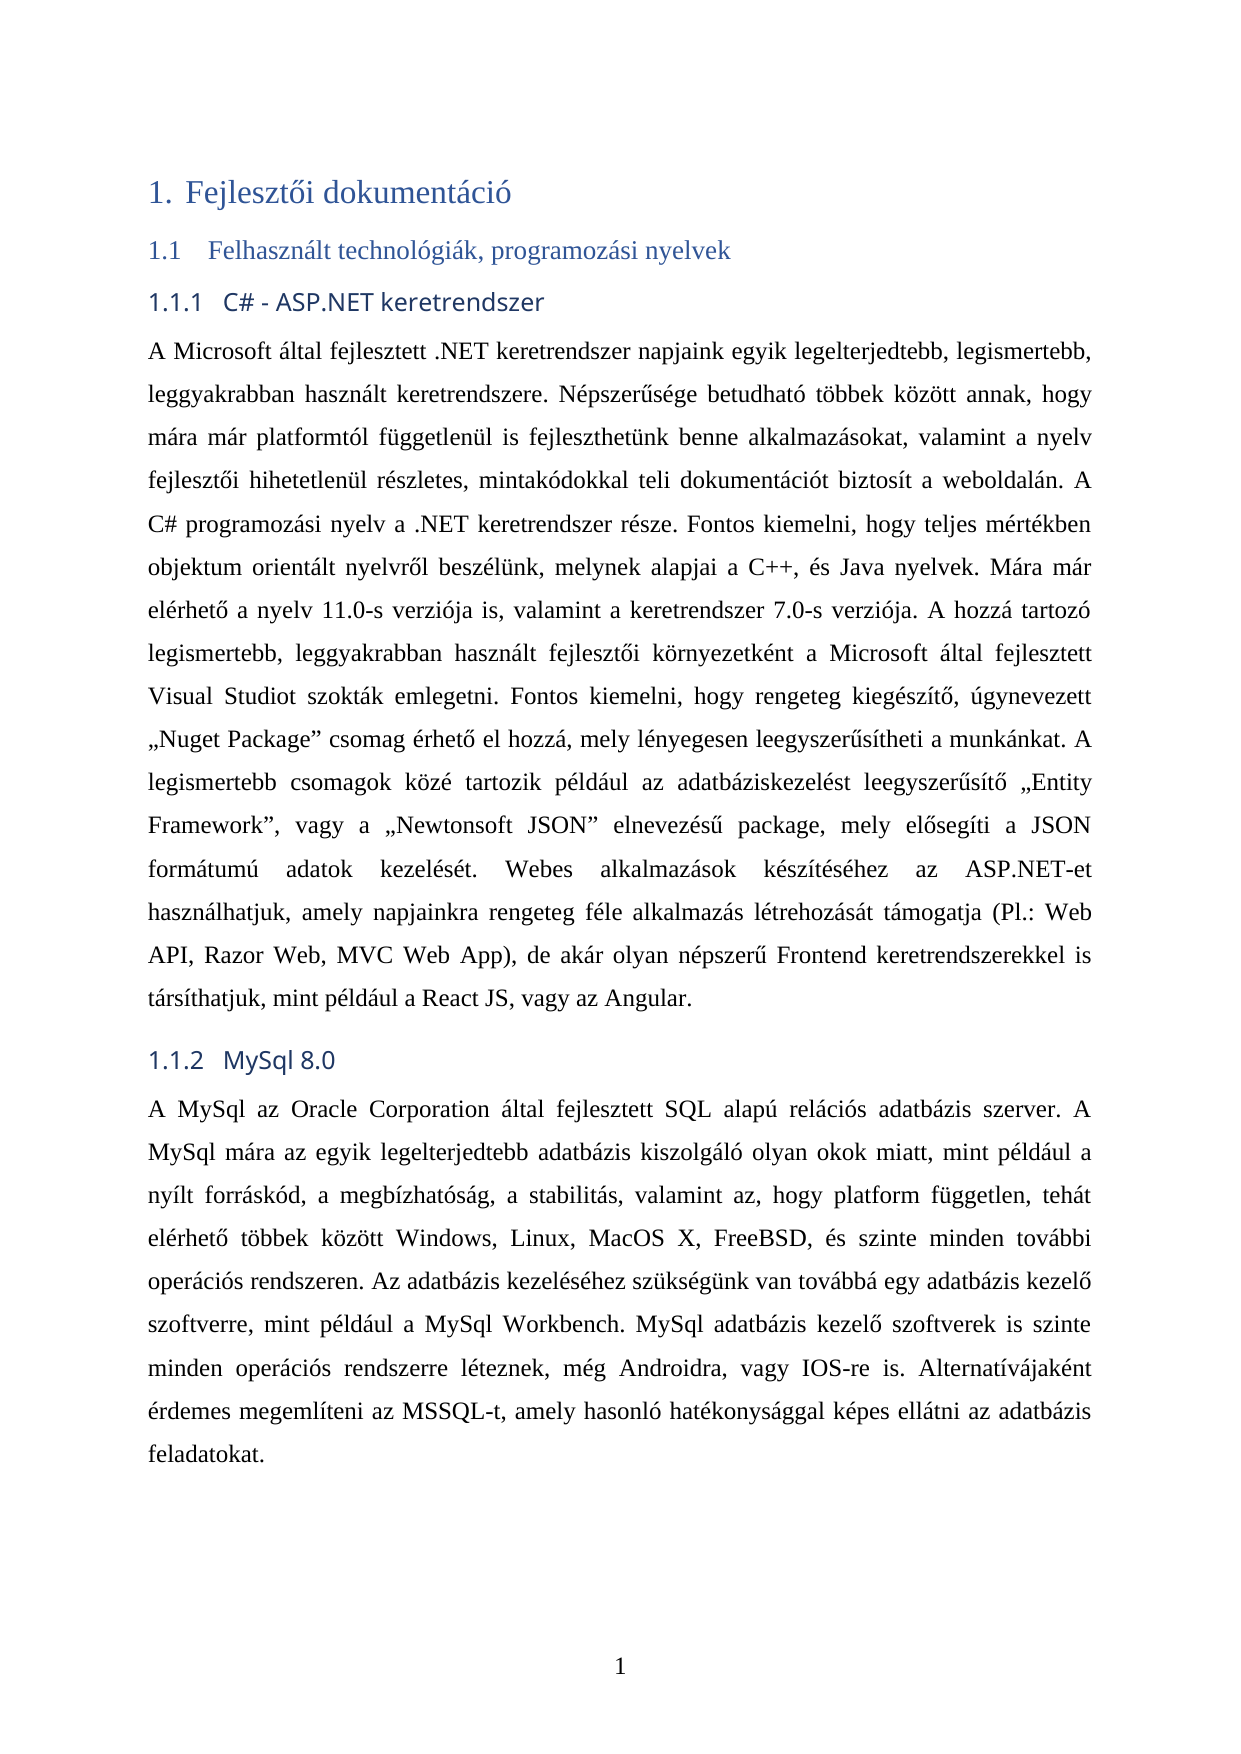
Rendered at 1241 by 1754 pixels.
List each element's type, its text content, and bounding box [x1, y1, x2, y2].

text A Microsoft által fejlesztett .NET keretrendszer napjaink egyik legelterjedtebb, legismertebb, leggyakrabban használt keretrendszere. Népszerűsége betudható többek között annak, hogy mára már platformtól függetlenül is fejleszthetünk benne alkalmazásokat, valamint a nyelv fejlesztői hihetetlenül részletes, mintakódokkal teli dokumentációt biztosít a weboldalán. A C# programozási nyelv a .NET keretrendszer része. Fontos kiemelni, hogy teljes mértékben objektum orientált nyelvről beszélünk, melynek alapjai a C++, és Java nyelvek. Mára már elérhető a nyelv 11.0-s verziója is, valamint a keretrendszer 7.0-s verziója. A hozzá tartozó legismertebb, leggyakrabban használt fejlesztői környezetként a Microsoft által fejlesztett Visual Studiot szokták emlegetni. Fontos kiemelni, hogy rengeteg kiegészítő, úgynevezett „Nuget Package” csomag érhető el hozzá, mely lényegesen leegyszerűsítheti a munkánkat. A legismertebb csomagok közé tartozik például az adatbáziskezelést leegyszerűsítő „Entity Framework”, vagy a „Newtonsoft JSON” elnevezésű package, mely elősegíti a JSON formátumú adatok kezelését. Webes alkalmazások készítéséhez az ASP.NET-et használhatjuk, amely napjainkra rengeteg féle alkalmazás létrehozását támogatja (Pl.: Web API, Razor Web, MVC Web App), de akár olyan népszerű Frontend keretrendszerekkel is társíthatjuk, mint például a React JS, vagy az Angular. [148, 336, 1093, 1012]
subtitle MySql 8.0 [148, 1043, 1093, 1077]
subtitle C# - ASP.NET keretrendszer [148, 285, 1093, 319]
subtitle Fejlesztői dokumentáció [148, 173, 1093, 211]
text A MySql az Oracle Corporation által fejlesztett SQL alapú relációs adatbázis szerver. A MySql mára az egyik legelterjedtebb adatbázis kiszolgáló olyan okok miatt, mint például a nyílt forráskód, a megbízhatóság, a stabilitás, valamint az, hogy platform független, tehát elérhető többek között Windows, Linux, MacOS X, FreeBSD, és szinte minden további operációs rendszeren. Az adatbázis kezeléséhez szükségünk van továbbá egy adatbázis kezelő szoftverre, mint például a MySql Workbench. MySql adatbázis kezelő szoftverek is szinte minden operációs rendszerre léteznek, még Androidra, vagy IOS-re is. Alternatívájaként érdemes megemlíteni az MSSQL-t, amely hasonló hatékonysággal képes ellátni az adatbázis feladatokat. [148, 1094, 1093, 1468]
subtitle Felhasznált technológiák, programozási nyelvek [148, 234, 1093, 265]
